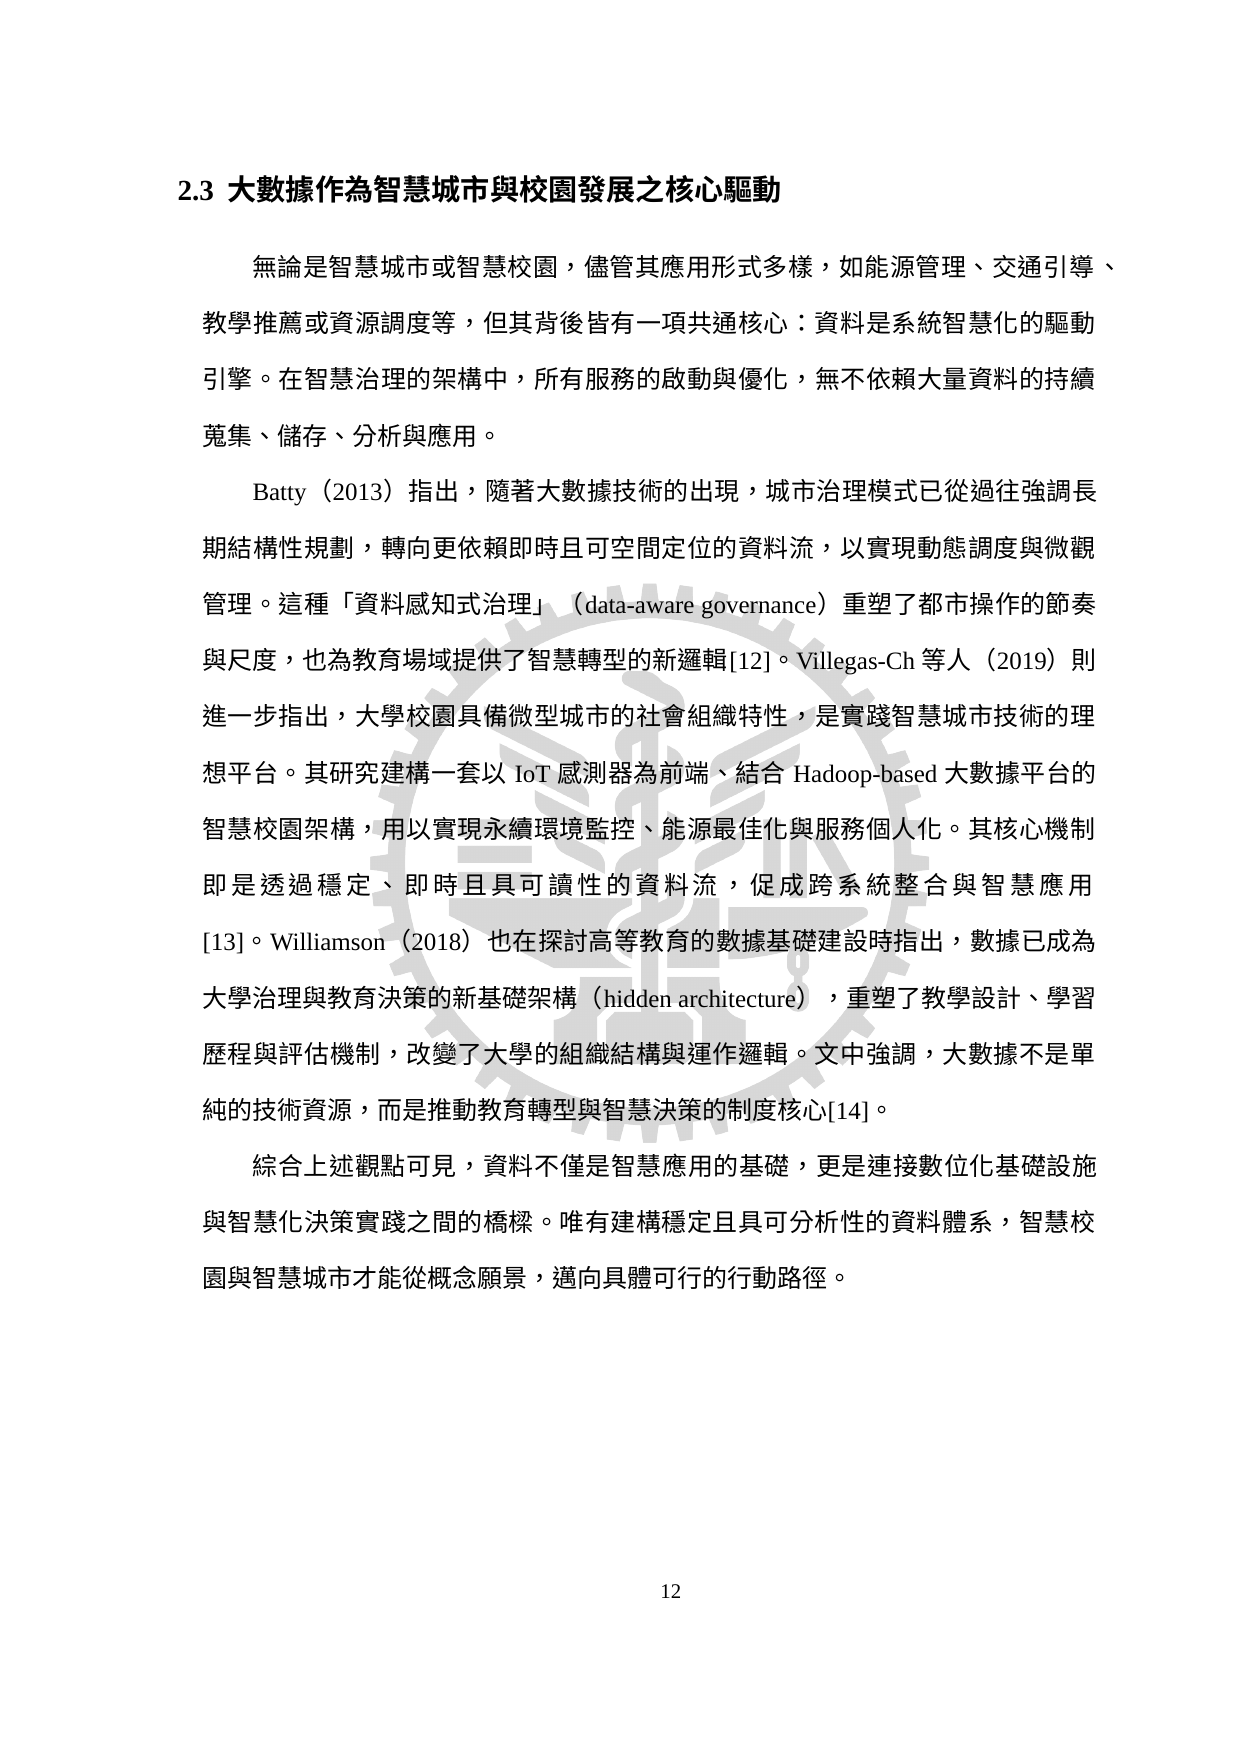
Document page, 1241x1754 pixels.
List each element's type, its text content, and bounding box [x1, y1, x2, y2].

subtitle 大數據作為智慧城市與校園發展之核心驅動 [177, 151, 1097, 226]
text 無論是智慧城市或智慧校園，儘管其應用形式多樣，如能源管理、交通引導、教學推薦或資源調度等，但其背後皆有一項共通核心：資料是系統智慧化的驅動引擎。在智慧治理的架構中，所有服務的啟動與優化，無不依賴大量資料的持續蒐集、儲存、分析與應用。 [202, 247, 1097, 453]
text 綜合上述觀點可見，資料不僅是智慧應用的基礎，更是連接數位化基礎設施與智慧化決策實踐之間的橋樑。唯有建構穩定且具可分析性的資料體系，智慧校園與智慧城市才能從概念願景，邁向具體可行的行動路徑。 [202, 1146, 1097, 1296]
text Batty（2013）指出，隨著大數據技術的出現，城市治理模式已從過往強調長期結構性規劃，轉向更依賴即時且可空間定位的資料流，以實現動態調度與微觀管理。這種「資料感知式治理」（data-aware governance）重塑了都市操作的節奏與尺度，也為教育場域提供了智慧轉型的新邏輯[12]。Villegas-Ch 等人（2019）則進一步指出，大學校園具備微型城市的社會組織特性，是實踐智慧城市技術的理想平台。其研究建構一套以 IoT 感測器為前端、結合 Hadoop-based 大數據平台的智慧校園架構，用以實現永續環境監控、能源最佳化與服務個人化。其核心機制即是透過穩定、即時且具可讀性的資料流，促成跨系統整合與智慧應用[13]。Williamson（2018）也在探討高等教育的數據基礎建設時指出，數據已成為大學治理與教育決策的新基礎架構（hidden architecture），重塑了教學設計、學習歷程與評估機制，改變了大學的組織結構與運作邏輯。文中強調，大數據不是單純的技術資源，而是推動教育轉型與智慧決策的制度核心[14]。 [202, 471, 1097, 1127]
